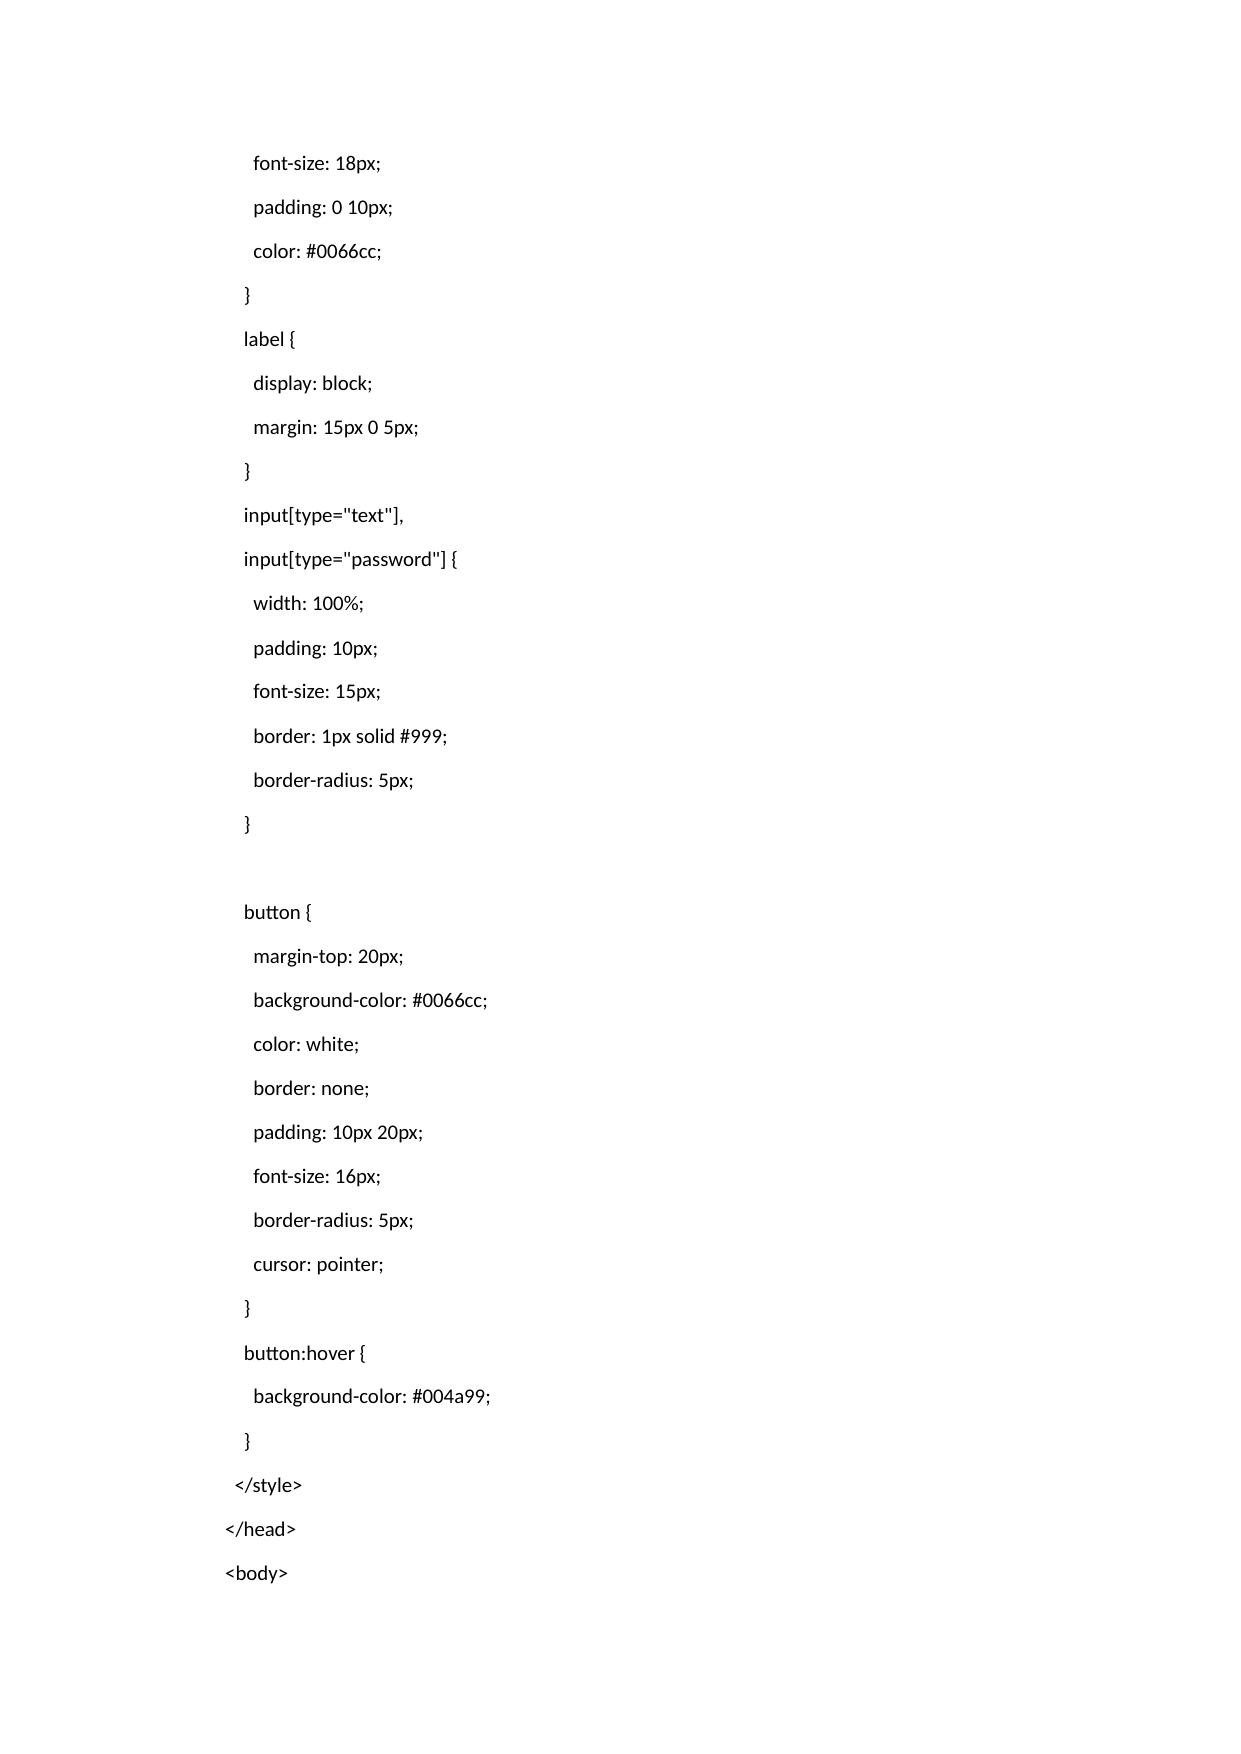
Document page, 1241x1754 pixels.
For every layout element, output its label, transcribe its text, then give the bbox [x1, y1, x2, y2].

text background-color: #004a99; [150, 1384, 1090, 1409]
text border-radius: 5px; [150, 1207, 1090, 1233]
text display: block; [150, 370, 1090, 396]
text margin: 15px 0 5px; [150, 414, 1090, 440]
text color: white; [150, 1031, 1090, 1057]
text border: none; [150, 1075, 1090, 1101]
text padding: 10px 20px; [150, 1119, 1090, 1145]
text input[type="text"], [150, 502, 1090, 528]
text } [150, 458, 1090, 484]
text </style> [150, 1472, 1090, 1497]
text border-radius: 5px; [150, 767, 1090, 792]
text <body> [150, 1560, 1090, 1585]
text } [150, 811, 1090, 836]
text margin-top: 20px; [150, 943, 1090, 968]
text </head> [150, 1516, 1090, 1541]
text cursor: pointer; [150, 1252, 1090, 1277]
text input[type="password"] { [150, 547, 1090, 572]
text } [150, 1296, 1090, 1321]
text color: #0066cc; [150, 238, 1090, 263]
text background-color: #0066cc; [150, 987, 1090, 1013]
text button:hover { [150, 1340, 1090, 1365]
text button { [150, 899, 1090, 924]
text font-size: 18px; [150, 150, 1090, 175]
text font-size: 15px; [150, 679, 1090, 704]
text width: 100%; [150, 591, 1090, 616]
text } [150, 282, 1090, 308]
text font-size: 16px; [150, 1163, 1090, 1189]
text border: 1px solid #999; [150, 723, 1090, 748]
text label { [150, 326, 1090, 352]
text padding: 10px; [150, 635, 1090, 660]
text padding: 0 10px; [150, 194, 1090, 219]
text } [150, 1428, 1090, 1453]
